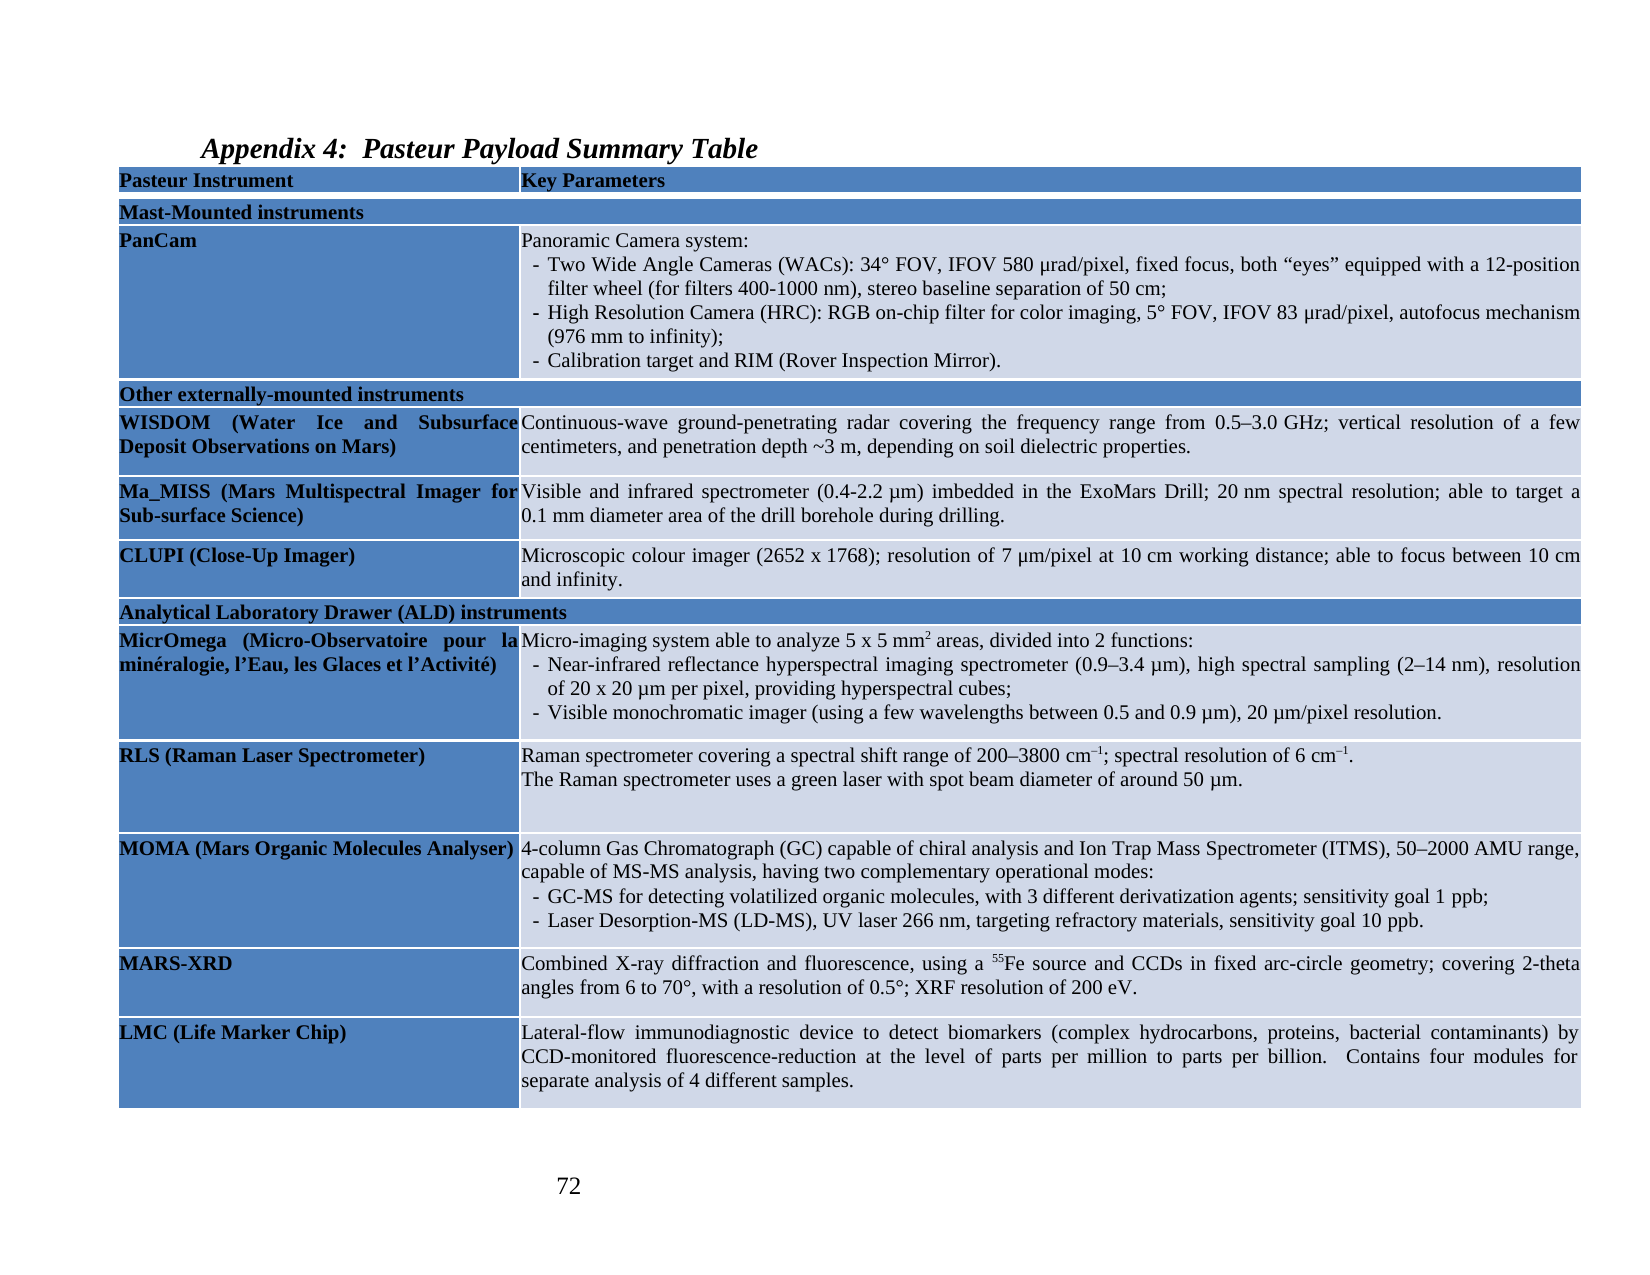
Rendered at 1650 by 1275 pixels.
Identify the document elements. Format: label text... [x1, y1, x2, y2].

table_cell MicrOmega (Micro-Observatoire pour la minéralogie, l’Eau, les Glaces et l’Activité) [119, 626, 519, 739]
table_cell WISDOM (Water Ice and Subsurface Deposit Observations on Mars) [119, 408, 519, 475]
table_cell MOMA (Mars Organic Molecules Analyser) [119, 834, 519, 947]
table_cell Micro-imaging system able to analyze 5 x 5 mm2 areas, divided into 2 functions: Near-infrared reflectance hyperspectral imaging spectrometer (0.9–3.4 µm), high spectral sampling (2–14 nm), resolution of 20 x 20 µm per pixel, providing hyperspectral cubes; Visible monochromatic imager (using a few wavelengths between 0.5 and 0.9 µm), 20 µm/pixel resolution. [521, 626, 1581, 739]
table_cell Analytical Laboratory Drawer (ALD) instruments [119, 599, 1581, 624]
table_cell 4-column Gas Chromatograph (GC) capable of chiral analysis and Ion Trap Mass Spectrometer (ITMS), 50–2000 AMU range, capable of MS-MS analysis, having two complementary operational modes: GC-MS for detecting volatilized organic molecules, with 3 different derivatization agents; sensitivity goal 1 ppb; Laser Desorption-MS (LD-MS), UV laser 266 nm, targeting refractory materials, sensitivity goal 10 ppb. [521, 834, 1581, 947]
table_cell PanCam [119, 226, 519, 378]
table_cell CLUPI (Close-Up Imager) [119, 541, 519, 597]
table_cell Other externally-mounted instruments [119, 381, 1581, 406]
subtitle Appendix 4: Pasteur Payload Summary Table [201, 131, 1531, 164]
table_cell LMC (Life Marker Chip) [119, 1018, 519, 1108]
table_cell RLS (Raman Laser Spectrometer) [119, 742, 519, 832]
table_header Key Parameters [521, 167, 1581, 192]
table_cell Visible and infrared spectrometer (0.4-2.2 µm) imbedded in the ExoMars Drill; 20 nm spectral resolution; able to target a 0.1 mm diameter area of the drill borehole during drilling. [521, 477, 1581, 539]
table_cell Continuous-wave ground-penetrating radar covering the frequency range from 0.5–3.0 GHz; vertical resolution of a few centimeters, and penetration depth ~3 m, depending on soil dielectric properties. [521, 408, 1581, 475]
table_cell Combined X-ray diffraction and fluorescence, using a 55Fe source and CCDs in fixed arc-circle geometry; covering 2-theta angles from 6 to 70°, with a resolution of 0.5°; XRF resolution of 200 eV. [521, 949, 1581, 1016]
table_cell Panoramic Camera system: Two Wide Angle Cameras (WACs): 34° FOV, IFOV 580 μrad/pixel, fixed focus, both “eyes” equipped with a 12-position filter wheel (for filters 400-1000 nm), stereo baseline separation of 50 cm; High Resolution Camera (HRC): RGB on-chip filter for color imaging, 5° FOV, IFOV 83 μrad/pixel, autofocus mechanism (976 mm to infinity); Calibration target and RIM (Rover Inspection Mirror). [521, 226, 1581, 378]
table_cell Mast-Mounted instruments [119, 199, 1581, 224]
table_cell Microscopic colour imager (2652 x 1768); resolution of 7 μm/pixel at 10 cm working distance; able to focus between 10 cm and infinity. [521, 541, 1581, 597]
table_cell Lateral-flow immunodiagnostic device to detect biomarkers (complex hydrocarbons, proteins, bacterial contaminants) by CCD-monitored fluorescence-reduction at the level of parts per million to parts per billion. Contains four modules for separate analysis of 4 different samples. [521, 1018, 1581, 1108]
table_cell MARS-XRD [119, 949, 519, 1016]
table_cell Raman spectrometer covering a spectral shift range of 200–3800 cm–1; spectral resolution of 6 cm–1. The Raman spectrometer uses a green laser with spot beam diameter of around 50 µm. [521, 742, 1581, 832]
table_header Pasteur Instrument [119, 167, 519, 192]
table_cell Ma_MISS (Mars Multispectral Imager for Sub-surface Science) [119, 477, 519, 539]
